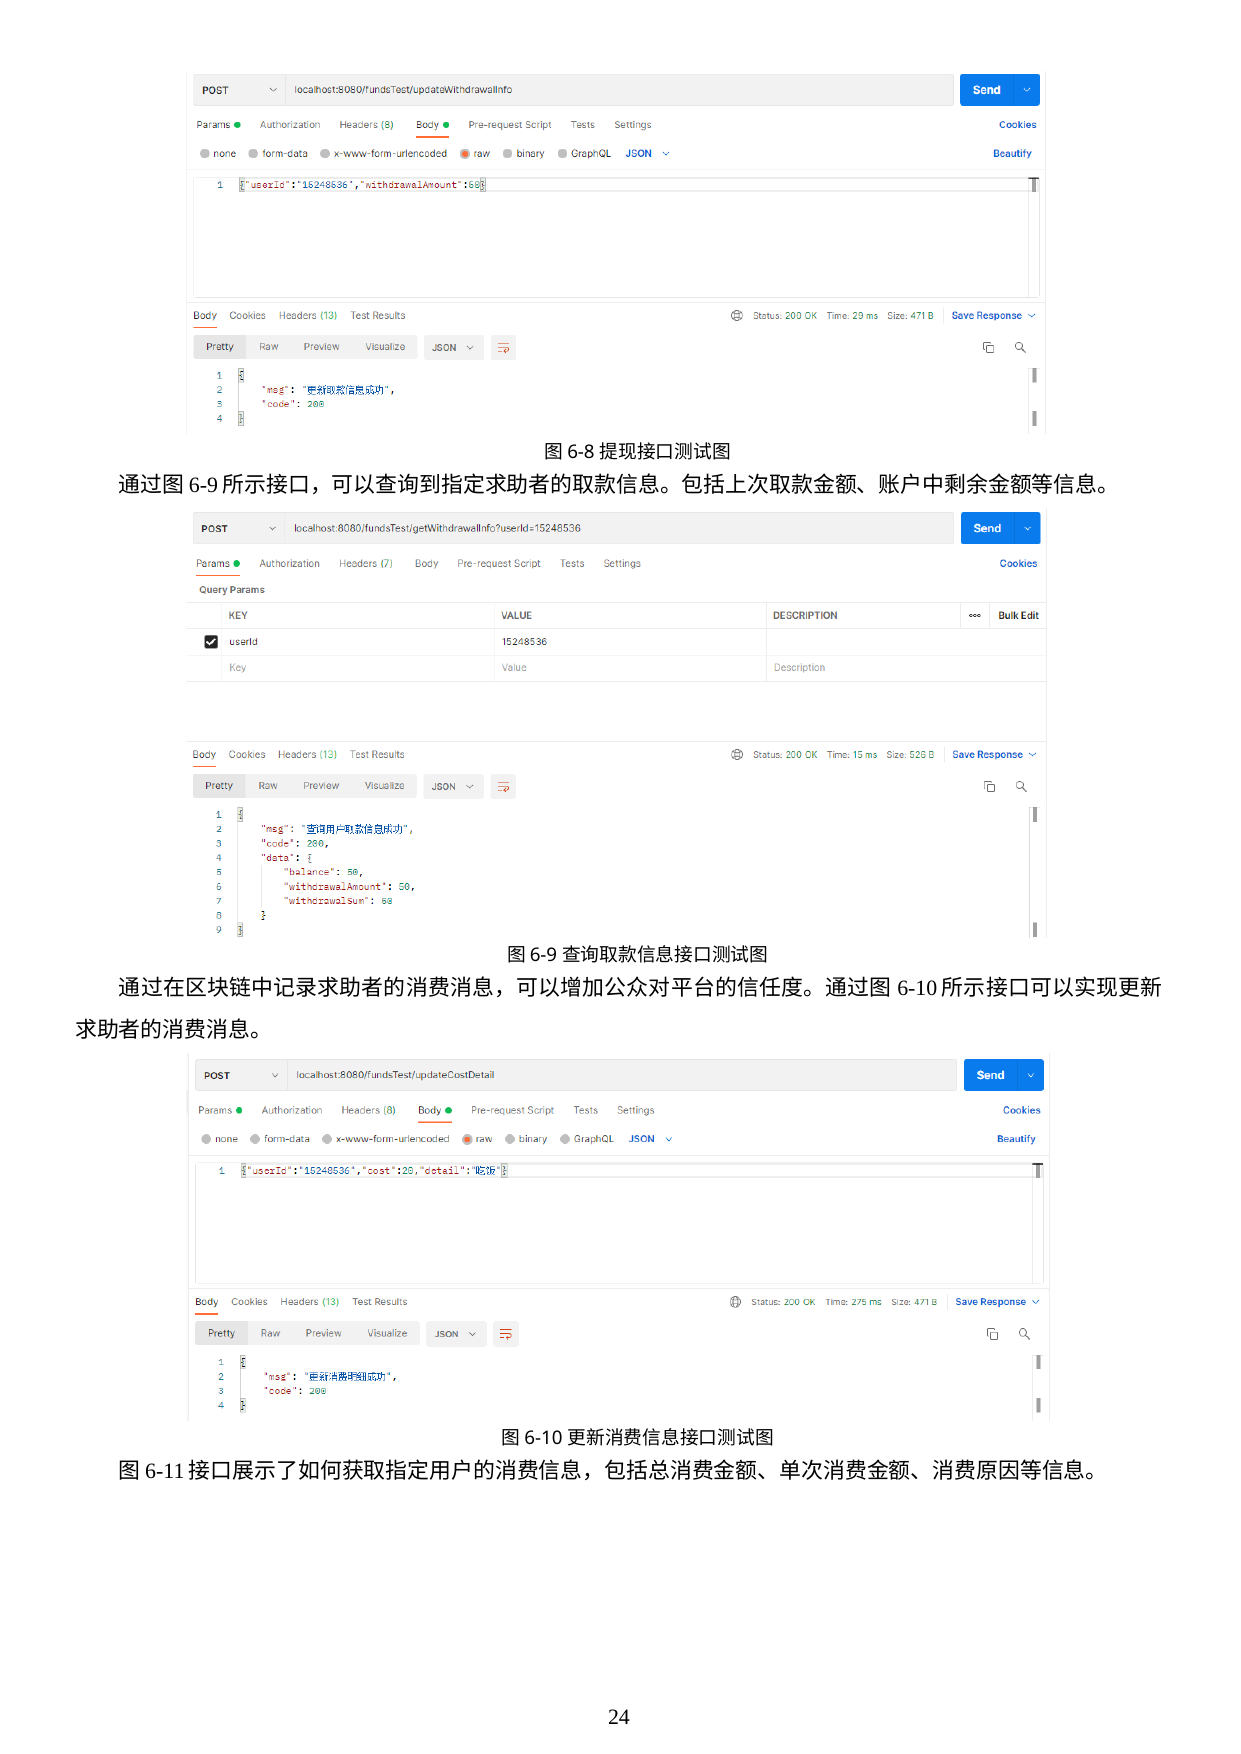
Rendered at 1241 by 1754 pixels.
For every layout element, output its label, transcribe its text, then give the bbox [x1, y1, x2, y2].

text 图6-9 查询取款信息接口测试图 [75, 937, 1162, 970]
text 图6-11接口展示了如何获取指定用户的消费信息，包括总消费金额、单次消费金额、消费原因等信息。 [75, 1453, 1162, 1485]
text 图6-8 提现接口测试图 [75, 434, 1162, 466]
picture [186, 508, 1052, 938]
picture [186, 1053, 1052, 1421]
text 通过在区块链中记录求助者的消费消息，可以增加公众对平台的信任度。通过图6-10所示接口可以实现更新求助者的消费消息。 [75, 970, 1162, 1044]
text 通过图6-9所示接口，可以查询到指定求助者的取款信息。包括上次取款金额、账户中剩余金额等信息。 [75, 466, 1162, 499]
text 图6-10 更新消费信息接口测试图 [75, 1420, 1162, 1453]
picture [186, 71, 1052, 434]
